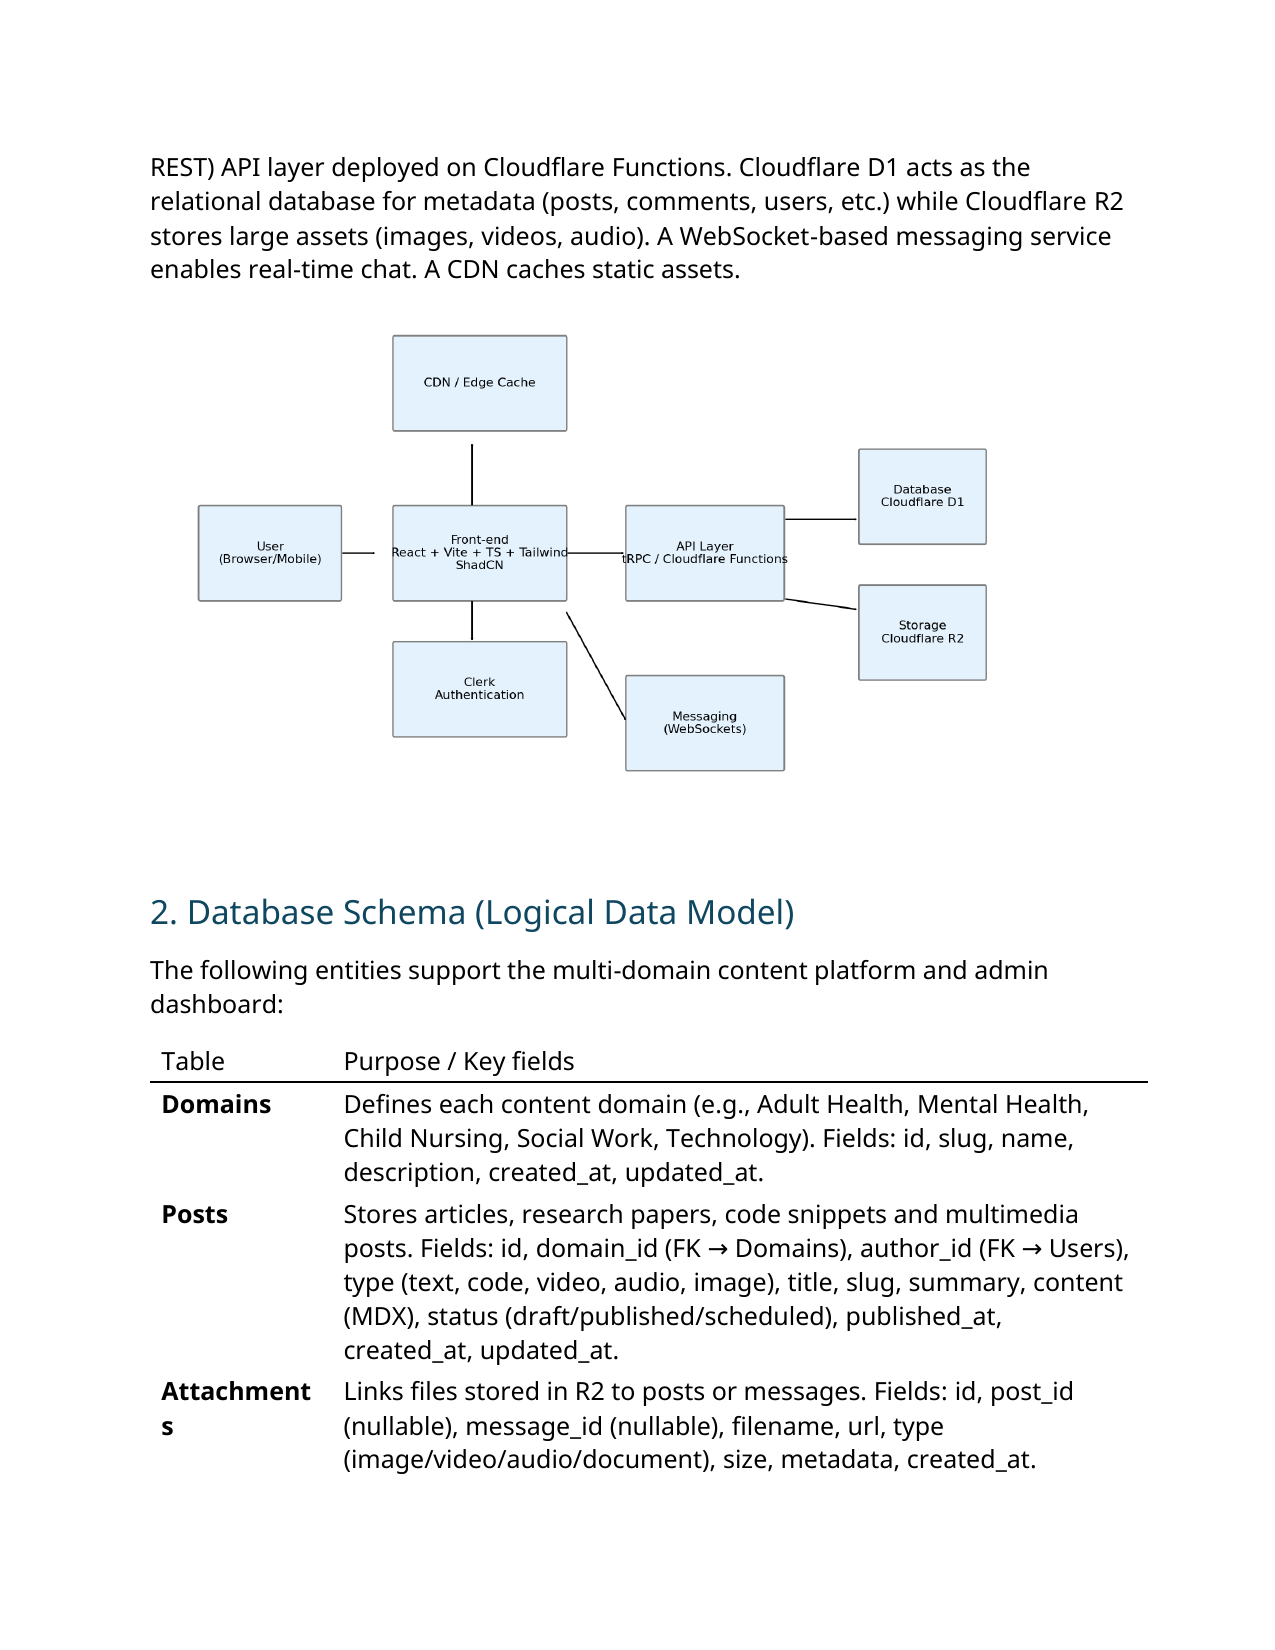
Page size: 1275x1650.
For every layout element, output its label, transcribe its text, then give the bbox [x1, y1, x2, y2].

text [150, 150, 1125, 286]
table_cell Attachments [150, 1370, 332, 1480]
table_header Purpose / Key fields [332, 1040, 1147, 1081]
table_cell Posts [150, 1193, 332, 1370]
text The following entities support the multi‑domain content platform and admin dashboard: [150, 953, 1125, 1021]
table_cell Domains [150, 1083, 332, 1192]
table_cell Stores articles, research papers, code snippets and multimedia posts. Fields: id, domain_id (FK → Domains), author_id (FK → Users), type (text, code, video, audio, image), title, slug, summary, content (MDX), status (draft/published/scheduled), published_at, created_at, updated_at. [332, 1193, 1147, 1370]
subtitle 2. Database Schema (Logical Data Model) [150, 889, 1125, 934]
table_header Table [150, 1040, 332, 1081]
table_cell Defines each content domain (e.g., Adult Health, Mental Health, Child Nursing, Social Work, Technology). Fields: id, slug, name, description, created_at, updated_at. [332, 1083, 1147, 1192]
table_cell Links files stored in R2 to posts or messages. Fields: id, post_id (nullable), message_id (nullable), filename, url, type (image/video/audio/document), size, metadata, created_at. [332, 1370, 1147, 1480]
picture [150, 305, 1025, 836]
